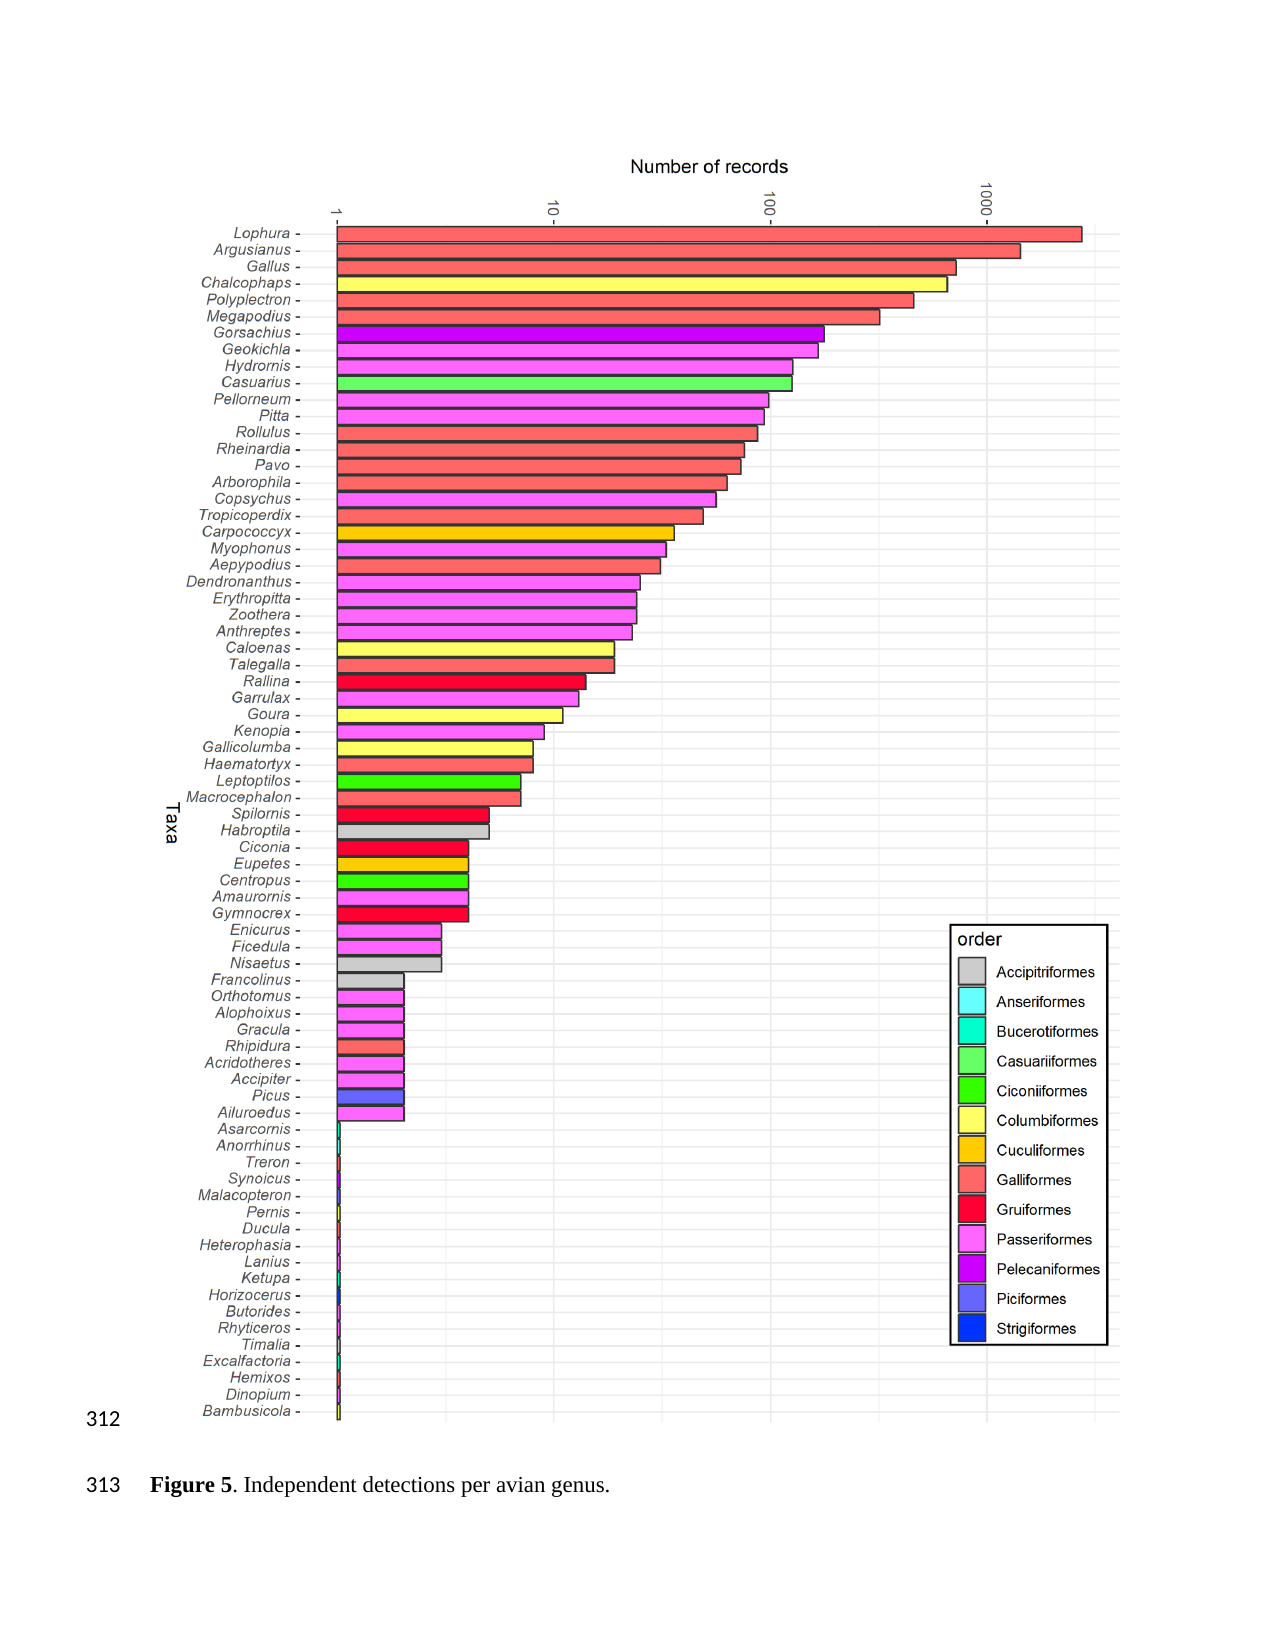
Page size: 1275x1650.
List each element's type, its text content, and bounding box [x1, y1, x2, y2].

picture [155, 151, 1126, 1426]
text Figure 5. Independent detections per avian genus. [150, 1471, 1125, 1498]
